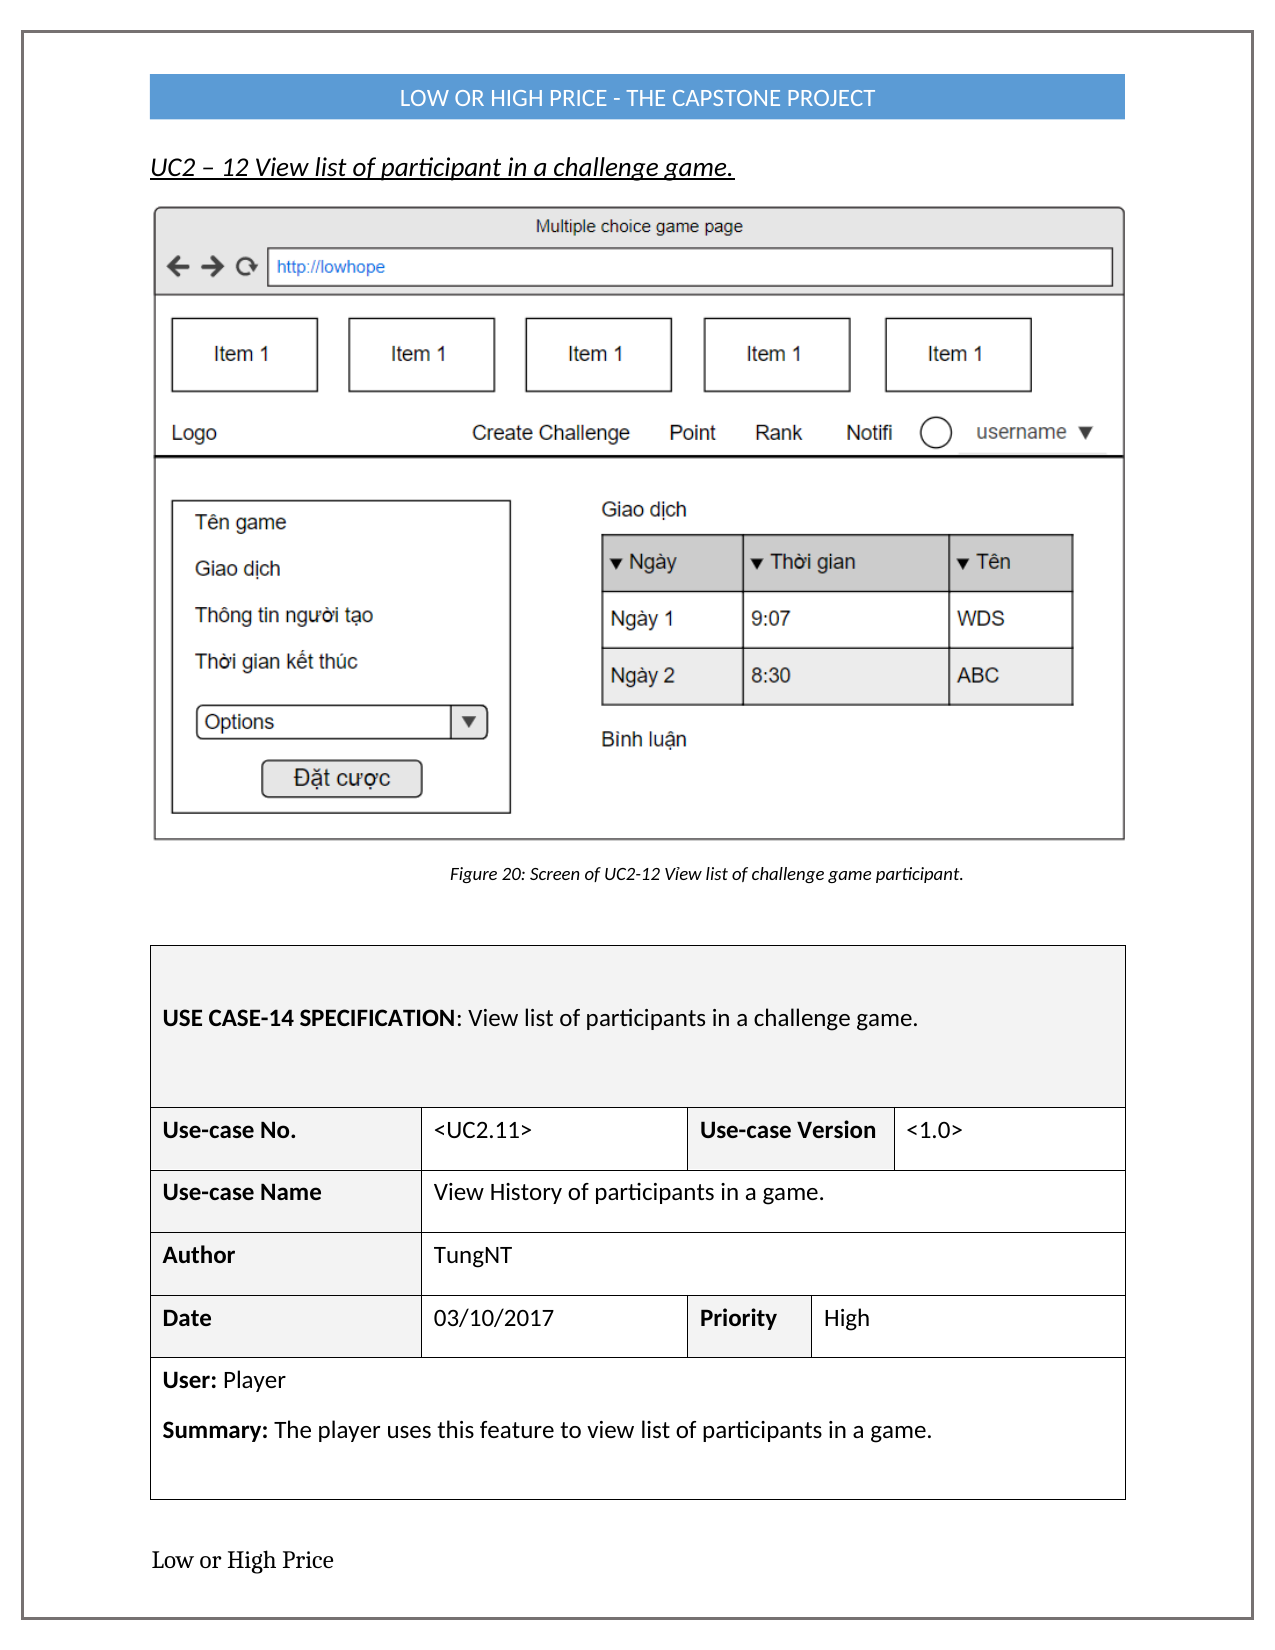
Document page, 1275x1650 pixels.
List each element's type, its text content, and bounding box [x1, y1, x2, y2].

table_cell High [812, 1296, 1125, 1357]
table_cell Date [151, 1296, 421, 1357]
text UC2 – 12 View list of participant in a challenge game. [150, 150, 1125, 183]
table_cell View History of participants in a game. [422, 1171, 1125, 1232]
text Figure 20: Screen of UC2-12 Vỉew list of challenge game participant. [375, 862, 1125, 885]
picture [150, 202, 1125, 844]
table_header USE CASE-14 SPECIFICATION: View list of participants in a challenge game. [151, 946, 1125, 1107]
table_cell Author [151, 1233, 421, 1295]
table_cell Priority [688, 1296, 811, 1357]
table_cell Use-case No. [151, 1108, 421, 1169]
table_cell <1.0> [895, 1108, 1125, 1169]
table_cell Use-case Version [688, 1108, 894, 1169]
table_cell Use-case Name [151, 1171, 421, 1232]
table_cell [151, 1358, 1125, 1499]
table_cell <UC2.11> [422, 1108, 687, 1169]
table_cell TungNT [422, 1233, 1125, 1295]
table_cell 03/10/2017 [422, 1296, 687, 1357]
